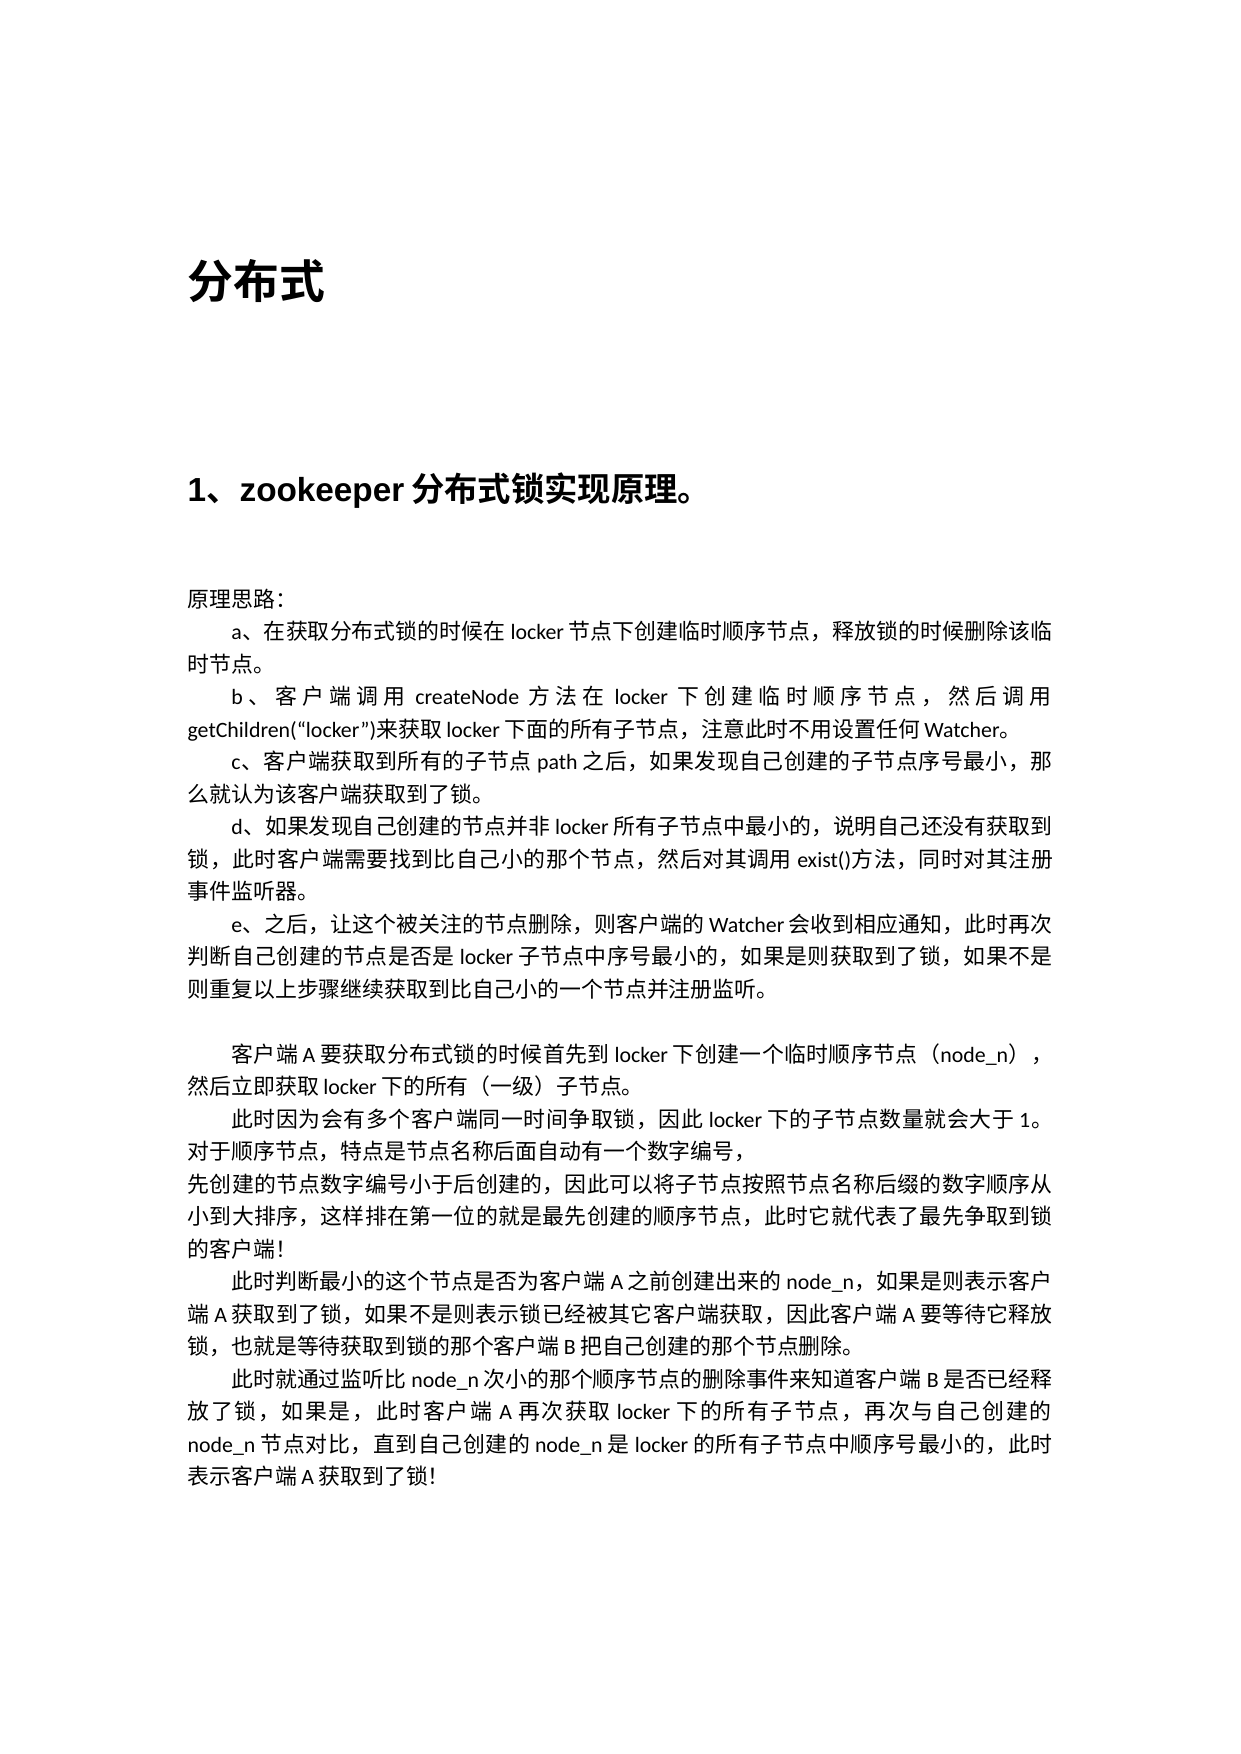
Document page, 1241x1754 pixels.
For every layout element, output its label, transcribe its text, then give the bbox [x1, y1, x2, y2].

list a、在获取分布式锁的时候在locker节点下创建临时顺序节点，释放锁的时候删除该临时节点。 [187, 614, 1053, 679]
list 此时判断最小的这个节点是否为客户端A之前创建出来的node_n，如果是则表示客户端A获取到了锁，如果不是则表示锁已经被其它客户端获取，因此客户端A要等待它释放锁，也就是等待获取到锁的那个客户端B把自己创建的那个节点删除。 此时就通过监听比node_n次小的那个顺序节点的删除事件来知道客户端B是否已经释放了锁，如果是，此时客户端A再次获取locker下的所有子节点，再次与自己创建的node_n节点对比，直到自己创建的node_n是locker的所有子节点中顺序号最小的，此时表示客户端A获取到了锁！ [187, 1264, 1053, 1491]
list 客户端A要获取分布式锁的时候首先到locker下创建一个临时顺序节点（node_n），然后立即获取locker下的所有（一级）子节点。 [187, 1036, 1053, 1101]
list b、客户端调用createNode方法在locker下创建临时顺序节点，然后调用getChildren(“locker”)来获取locker下面的所有子节点，注意此时不用设置任何Watcher。 [187, 679, 1053, 744]
subtitle zookeeper分布式锁实现原理。 [187, 454, 1053, 519]
text 原理思路： [187, 581, 1053, 614]
subtitle 分布式 [187, 230, 1053, 327]
list d、如果发现自己创建的节点并非locker所有子节点中最小的，说明自己还没有获取到锁，此时客户端需要找到比自己小的那个节点，然后对其调用exist()方法，同时对其注册事件监听器。 [187, 809, 1053, 906]
list c、客户端获取到所有的子节点path之后，如果发现自己创建的子节点序号最小，那么就认为该客户端获取到了锁。 [187, 744, 1053, 809]
list 此时因为会有多个客户端同一时间争取锁，因此locker下的子节点数量就会大于1。对于顺序节点，特点是节点名称后面自动有一个数字编号， 先创建的节点数字编号小于后创建的，因此可以将子节点按照节点名称后缀的数字顺序从小到大排序，这样排在第一位的就是最先创建的顺序节点，此时它就代表了最先争取到锁的客户端！ [187, 1101, 1053, 1264]
list e、之后，让这个被关注的节点删除，则客户端的Watcher会收到相应通知，此时再次判断自己创建的节点是否是locker子节点中序号最小的，如果是则获取到了锁，如果不是则重复以上步骤继续获取到比自己小的一个节点并注册监听。 [187, 906, 1053, 1004]
